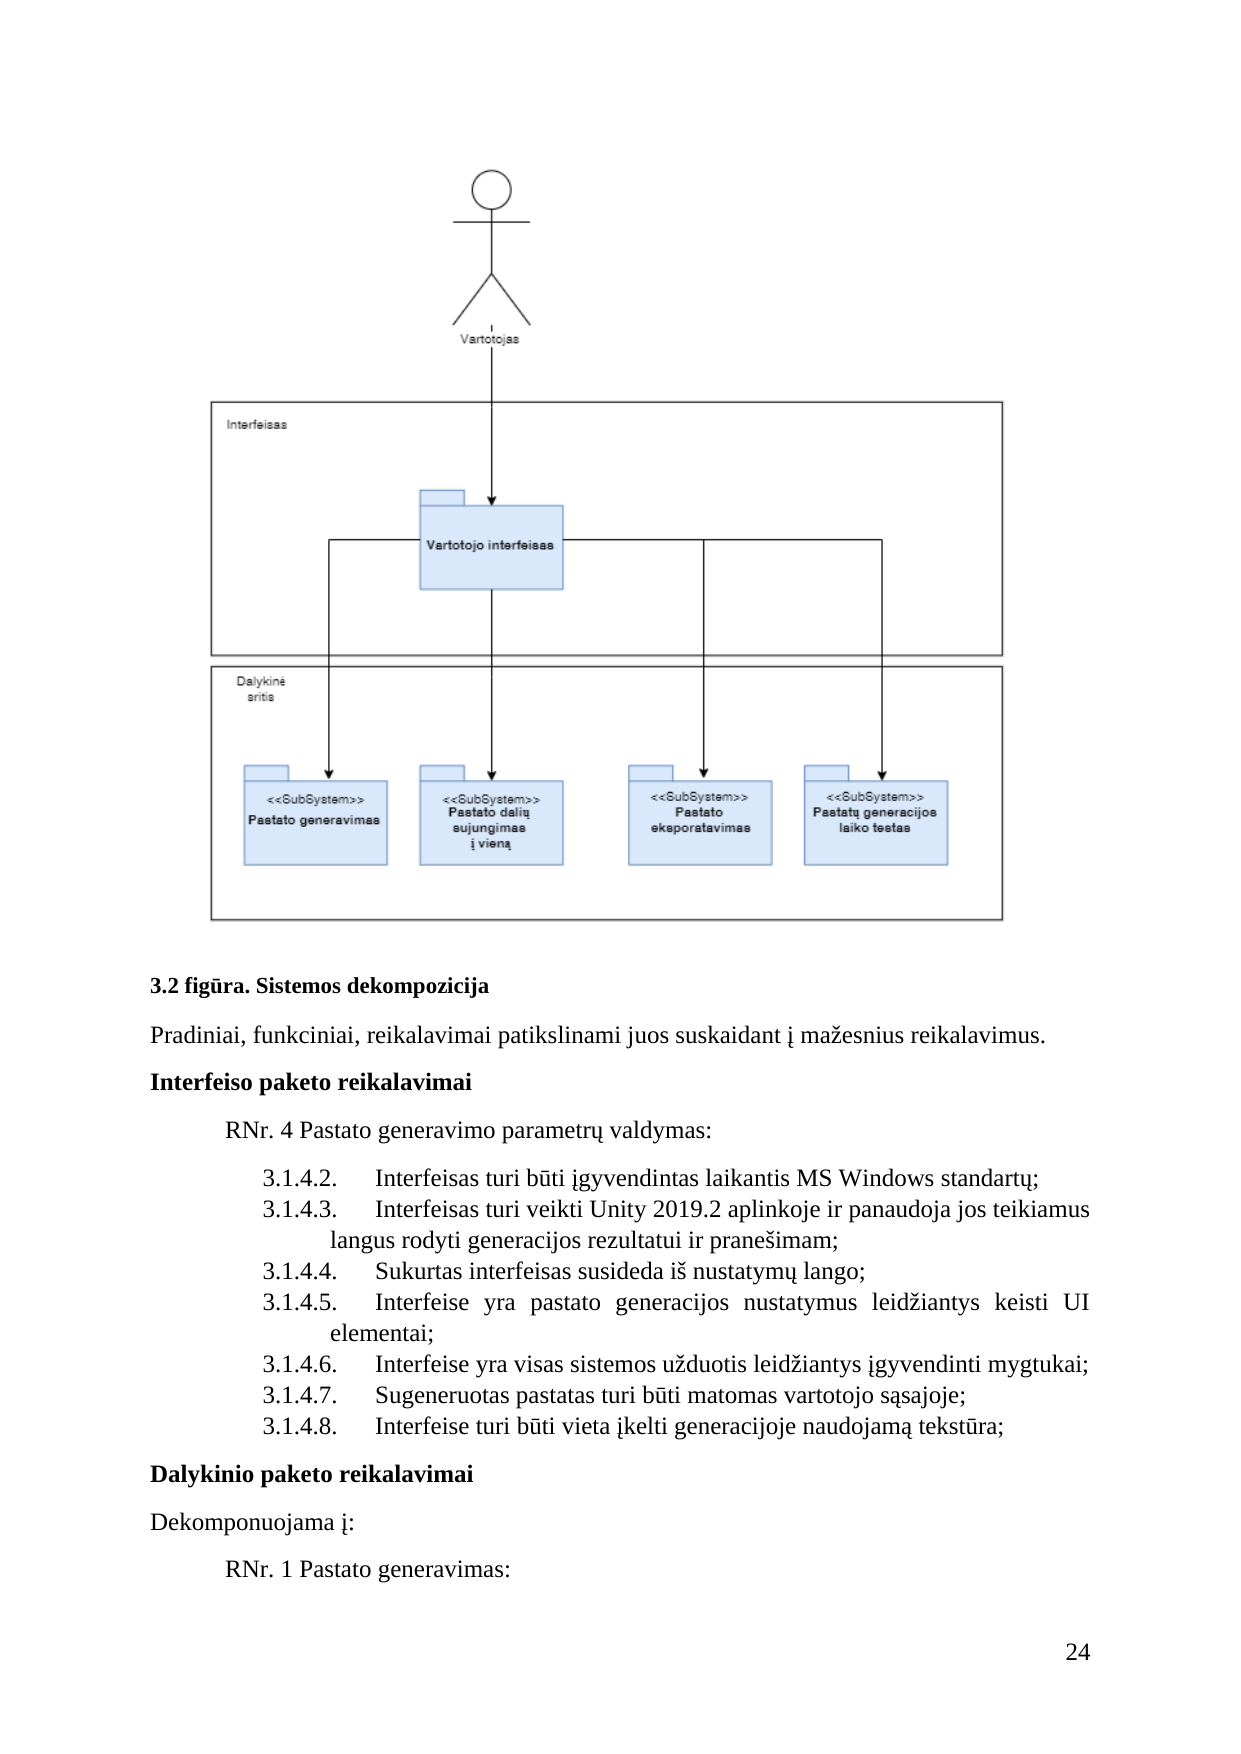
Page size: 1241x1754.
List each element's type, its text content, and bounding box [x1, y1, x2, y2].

text Dalykinio paketo reikalavimai [150, 1459, 1090, 1488]
list Interfeisas turi būti įgyvendintas laikantis MS Windows standartų; [262, 1163, 1090, 1192]
text Pradiniai, funkciniai, reikalavimai patikslinami juos suskaidant į mažesnius reikalavimus. [150, 1020, 1090, 1048]
list Interfeise yra visas sistemos užduotis leidžiantys įgyvendinti mygtukai; [262, 1349, 1090, 1378]
text 3.2 figūra. Sistemos dekompozicija [150, 973, 1090, 999]
list Interfeise turi būti vieta įkelti generacijoje naudojamą tekstūra; [262, 1411, 1090, 1440]
list Interfeise yra pastato generacijos nustatymus leidžiantys keisti UI elementai; [262, 1287, 1090, 1347]
list Sukurtas interfeisas susideda iš nustatymų lango; [262, 1256, 1090, 1285]
text Interfeiso paketo reikalavimai [150, 1067, 1090, 1096]
text RNr. 1 Pastato generavimas: [150, 1554, 1090, 1583]
text Dekomponuojama į: [150, 1507, 1090, 1535]
picture [150, 149, 1047, 954]
list Sugeneruotas pastatas turi būti matomas vartotojo sąsajoje; [262, 1380, 1090, 1409]
text RNr. 4 Pastato generavimo parametrų valdymas: [150, 1115, 1090, 1144]
list Interfeisas turi veikti Unity 2019.2 aplinkoje ir panaudoja jos teikiamus langus rodyti generacijos rezultatui ir pranešimam; [262, 1194, 1090, 1254]
